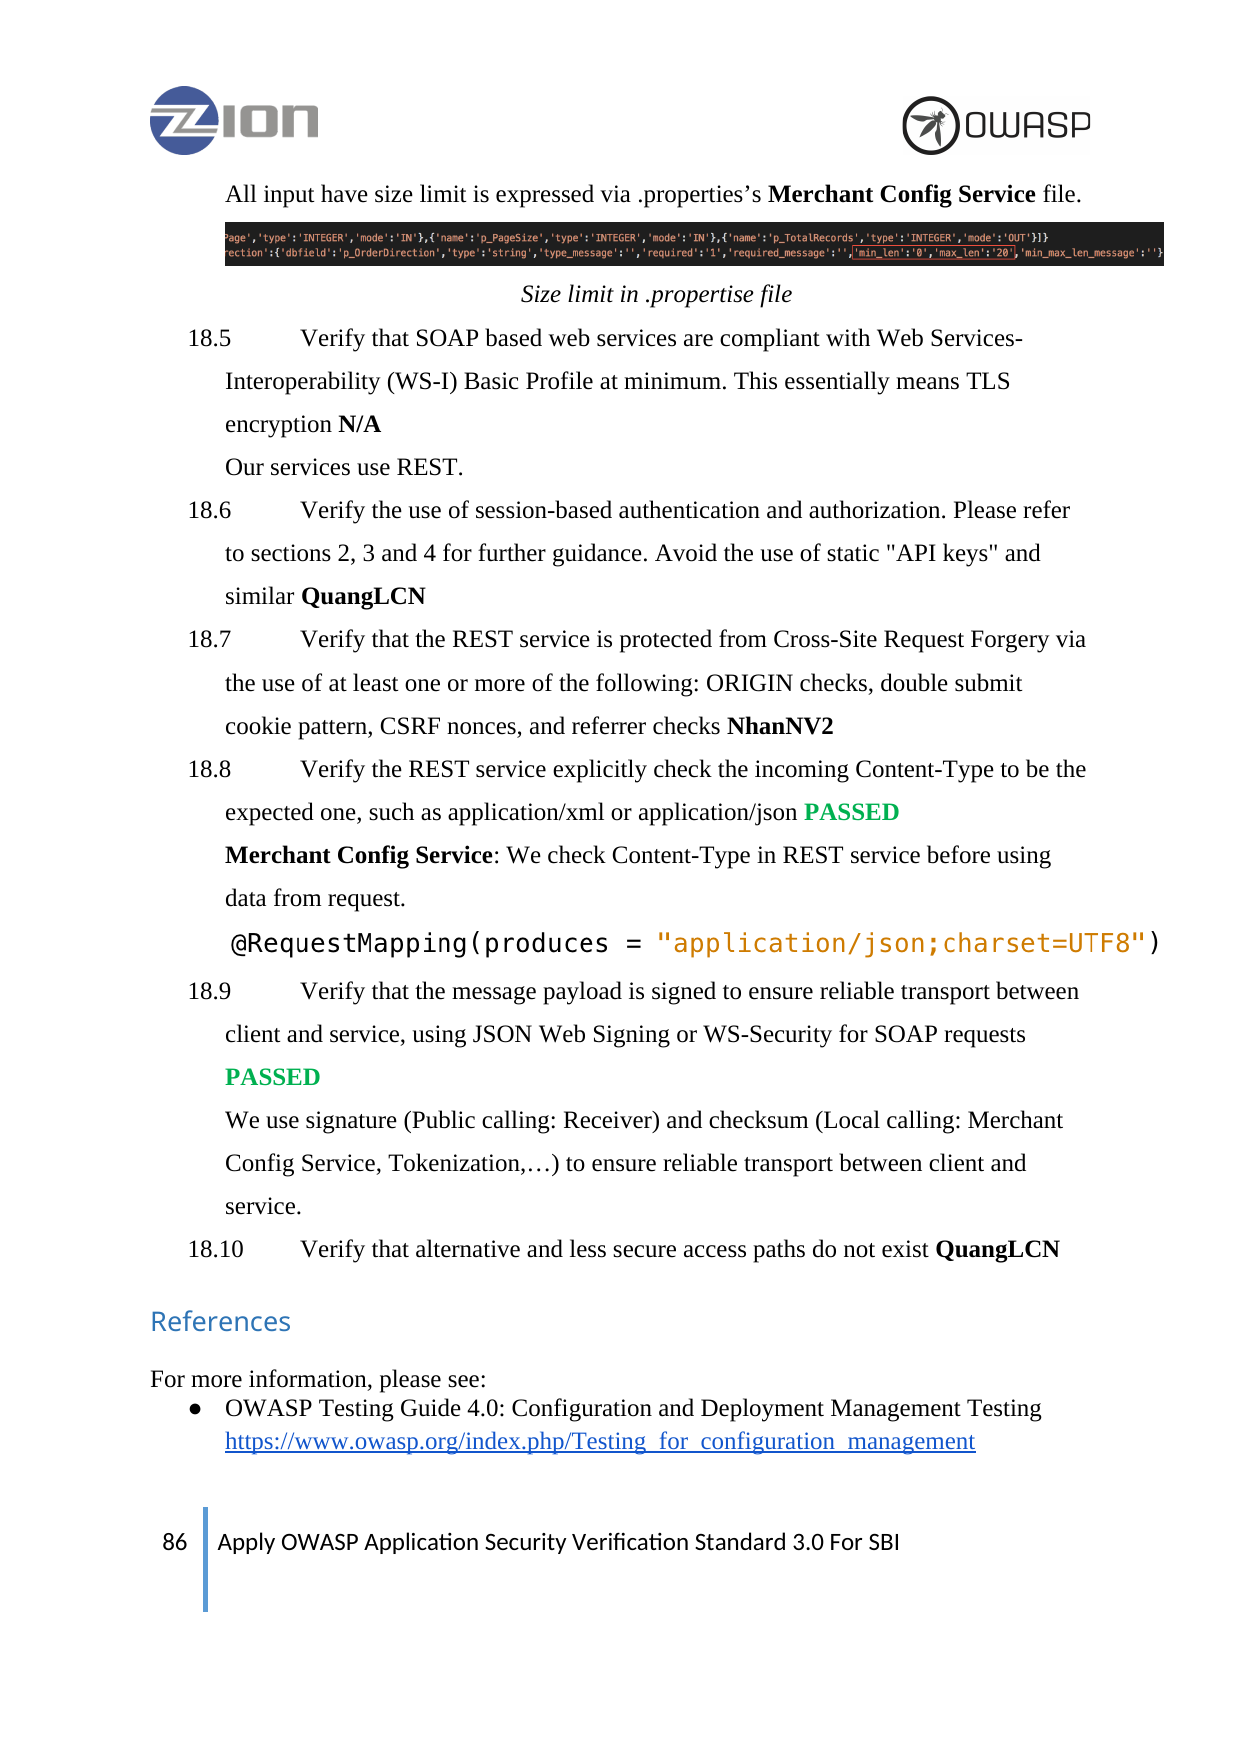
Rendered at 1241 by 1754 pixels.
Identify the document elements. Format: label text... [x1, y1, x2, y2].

picture [225, 926, 1164, 962]
picture [225, 222, 1164, 266]
list Merchant Config Service: We check Content-Type in REST service before using data from request. [225, 840, 1090, 912]
list All input have size limit is expressed via .properties’s Merchant Config Service file. [225, 179, 1090, 208]
list Verify the use of session-based authentication and authorization. Please refer to sections 2, 3 and 4 for further guidance. Avoid the use of static "API keys" and similar QuangLCN [187, 495, 1090, 610]
list Verify that the REST service is protected from Cross-Site Request Forgery via the use of at least one or more of the following: ORIGIN checks, double submit cookie pattern, CSRF nonces, and referrer checks NhanNV2 [187, 624, 1090, 739]
list We use signature (Public calling: Receiver) and checksum (Local calling: Merchant Config Service, Tokenization,…) to ensure reliable transport between client and service. [225, 1105, 1090, 1220]
picture [902, 96, 1091, 155]
subtitle References [150, 1303, 1090, 1339]
list Verify that SOAP based web services are compliant with Web Services-Interoperability (WS-I) Basic Profile at minimum. This essentially means TLS encryption N/A [187, 323, 1090, 438]
list Verify that alternative and less secure access paths do not exist QuangLCN [187, 1234, 1090, 1263]
list Verify that the message payload is signed to ensure reliable transport between client and service, using JSON Web Signing or WS-Security for SOAP requests PASSED [187, 976, 1090, 1091]
text For more information, please see: [150, 1364, 1090, 1393]
picture [150, 86, 318, 155]
list Size limit in .propertise file [225, 279, 1090, 308]
list Our services use REST. [225, 452, 1090, 481]
list OWASP Testing Guide 4.0: Configuration and Deployment Management Testing https://www.owasp.org/index.php/Testing_for_configuration_management [187, 1393, 1090, 1455]
list Verify the REST service explicitly check the incoming Content-Type to be the expected one, such as application/xml or application/json PASSED [187, 754, 1090, 826]
